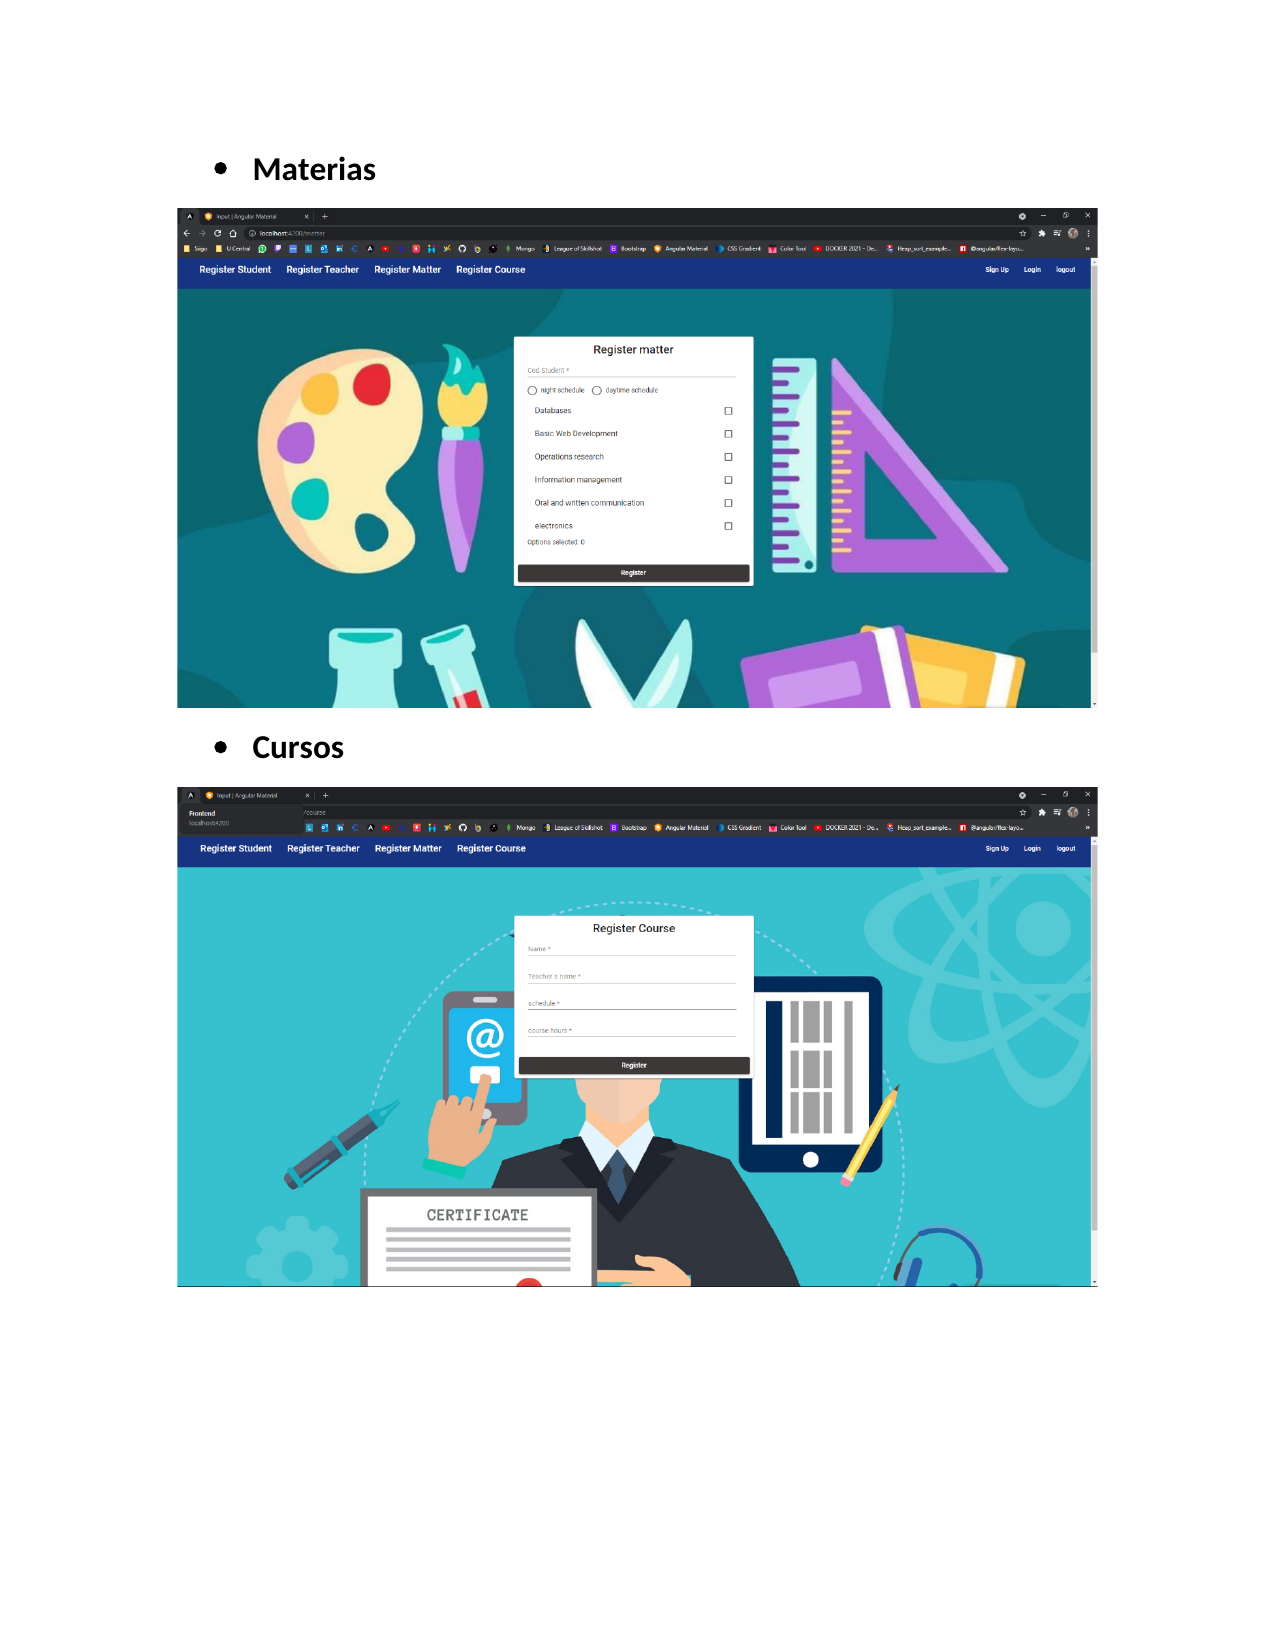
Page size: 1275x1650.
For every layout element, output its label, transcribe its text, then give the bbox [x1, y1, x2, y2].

list Cursos [215, 727, 1098, 767]
picture [177, 208, 1098, 708]
list Materias [215, 148, 1098, 188]
picture [177, 787, 1098, 1287]
